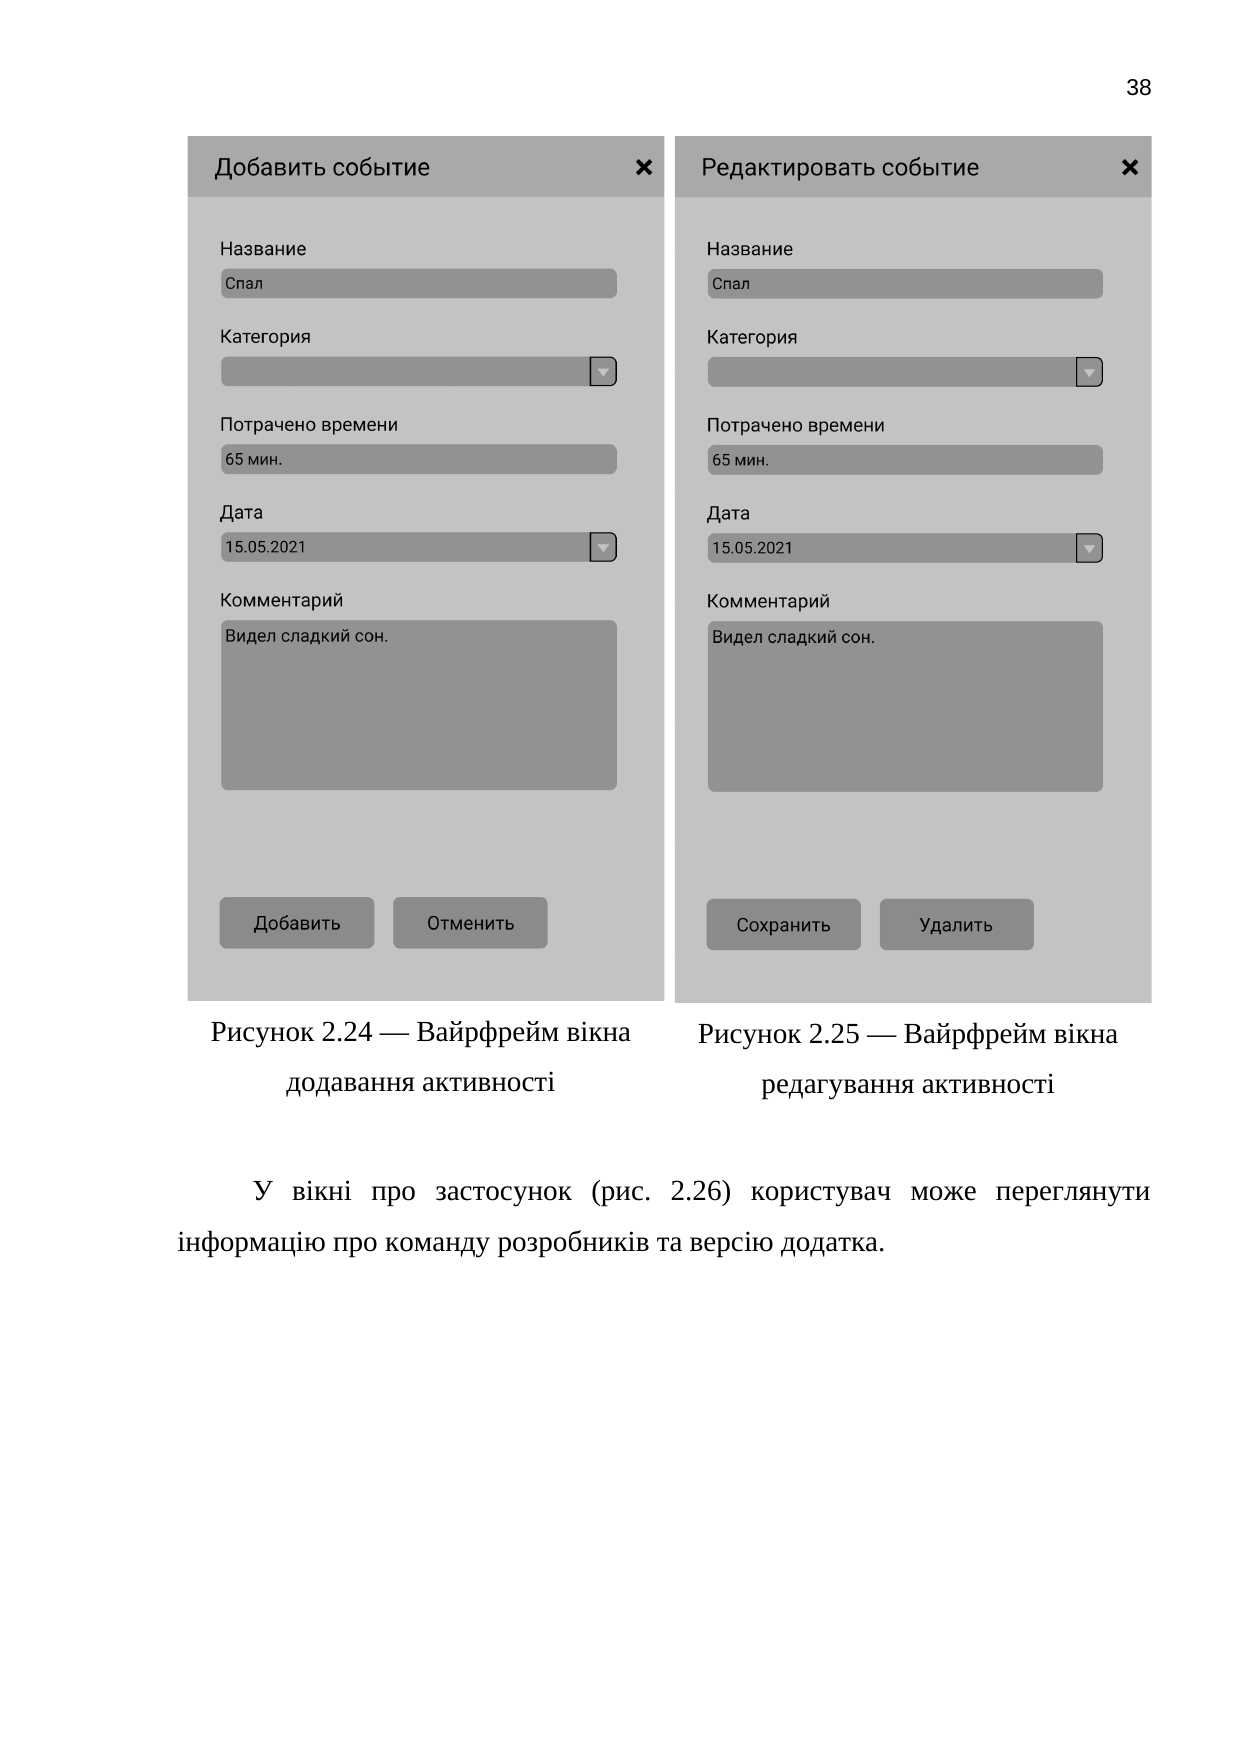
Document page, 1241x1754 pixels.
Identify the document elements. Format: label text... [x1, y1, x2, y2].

picture [187, 136, 665, 1001]
picture [674, 136, 1152, 1003]
text У вікні про застосунок (рис. 2.26) користувач може переглянути інформацію про команду розробників та версію додатка. [177, 1173, 1152, 1257]
table_header Рисунок 2.25 — Вайрфрейм вікна редагування активності [664, 126, 1152, 1123]
table_header Рисунок 2.24 — Вайрфрейм вікна додавання активності [177, 126, 664, 1123]
